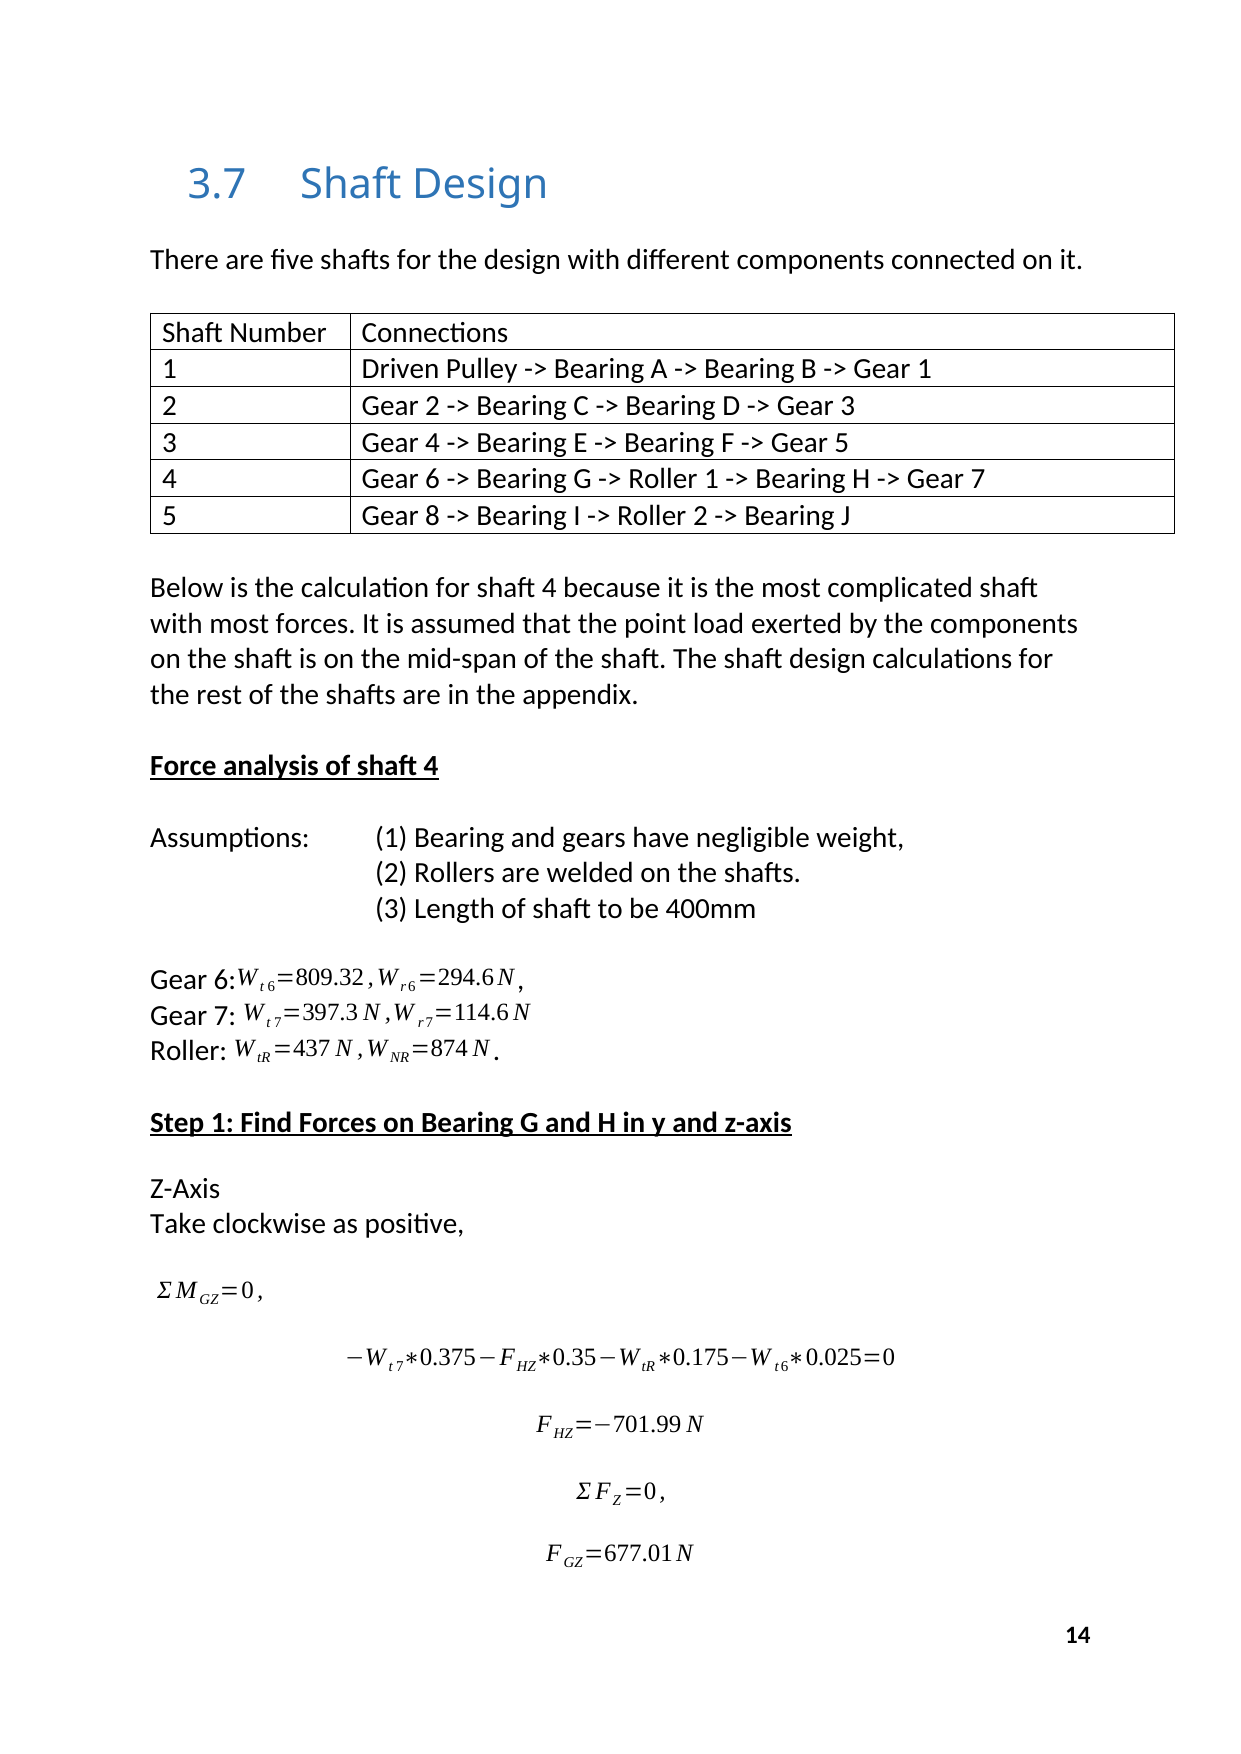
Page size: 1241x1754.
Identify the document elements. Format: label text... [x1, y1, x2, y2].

text Step 1: Find Forces on Bearing G and H in y and z-axis [150, 1104, 1090, 1139]
text Assumptions: (1) Bearing and gears have negligible weight, [150, 819, 1090, 854]
text Take clockwise as positive, [150, 1206, 1090, 1241]
table_header Shaft Number [151, 314, 350, 349]
subtitle Shaft Design [187, 154, 1090, 211]
table_cell Gear 4 -> Bearing E -> Bearing F -> Gear 5 [351, 424, 1174, 459]
text Z-Axis [150, 1170, 1090, 1206]
table_cell 3 [151, 424, 350, 459]
text Gear 6:, [150, 961, 1090, 997]
table_header Connections [351, 314, 1174, 349]
text Below is the calculation for shaft 4 because it is the most complicated shaft with most forces. It is assumed that the point load exerted by the components on the shaft is on the mid-span of the shaft. The shaft design calculations for the rest of the shafts are in the appendix. [150, 569, 1090, 712]
text Gear 7: [150, 997, 1090, 1032]
table_cell Driven Pulley -> Bearing A -> Bearing B -> Gear 1 [351, 350, 1174, 386]
table_cell 4 [151, 460, 350, 496]
text Roller: . [150, 1032, 1090, 1068]
table_cell Gear 2 -> Bearing C -> Bearing D -> Gear 3 [351, 387, 1174, 423]
table_cell Gear 8 -> Bearing I -> Roller 2 -> Bearing J [351, 497, 1174, 533]
text There are five shafts for the design with different components connected on it. [150, 241, 1090, 277]
table_cell 2 [151, 387, 350, 423]
table_cell Gear 6 -> Bearing G -> Roller 1 -> Bearing H -> Gear 7 [351, 460, 1174, 496]
table_cell 5 [151, 497, 350, 533]
text Force analysis of shaft 4 [150, 747, 1090, 783]
table_cell 1 [151, 350, 350, 386]
text (3) Length of shaft to be 400mm [300, 890, 1090, 926]
text (2) Rollers are welded on the shafts. [300, 854, 1090, 890]
